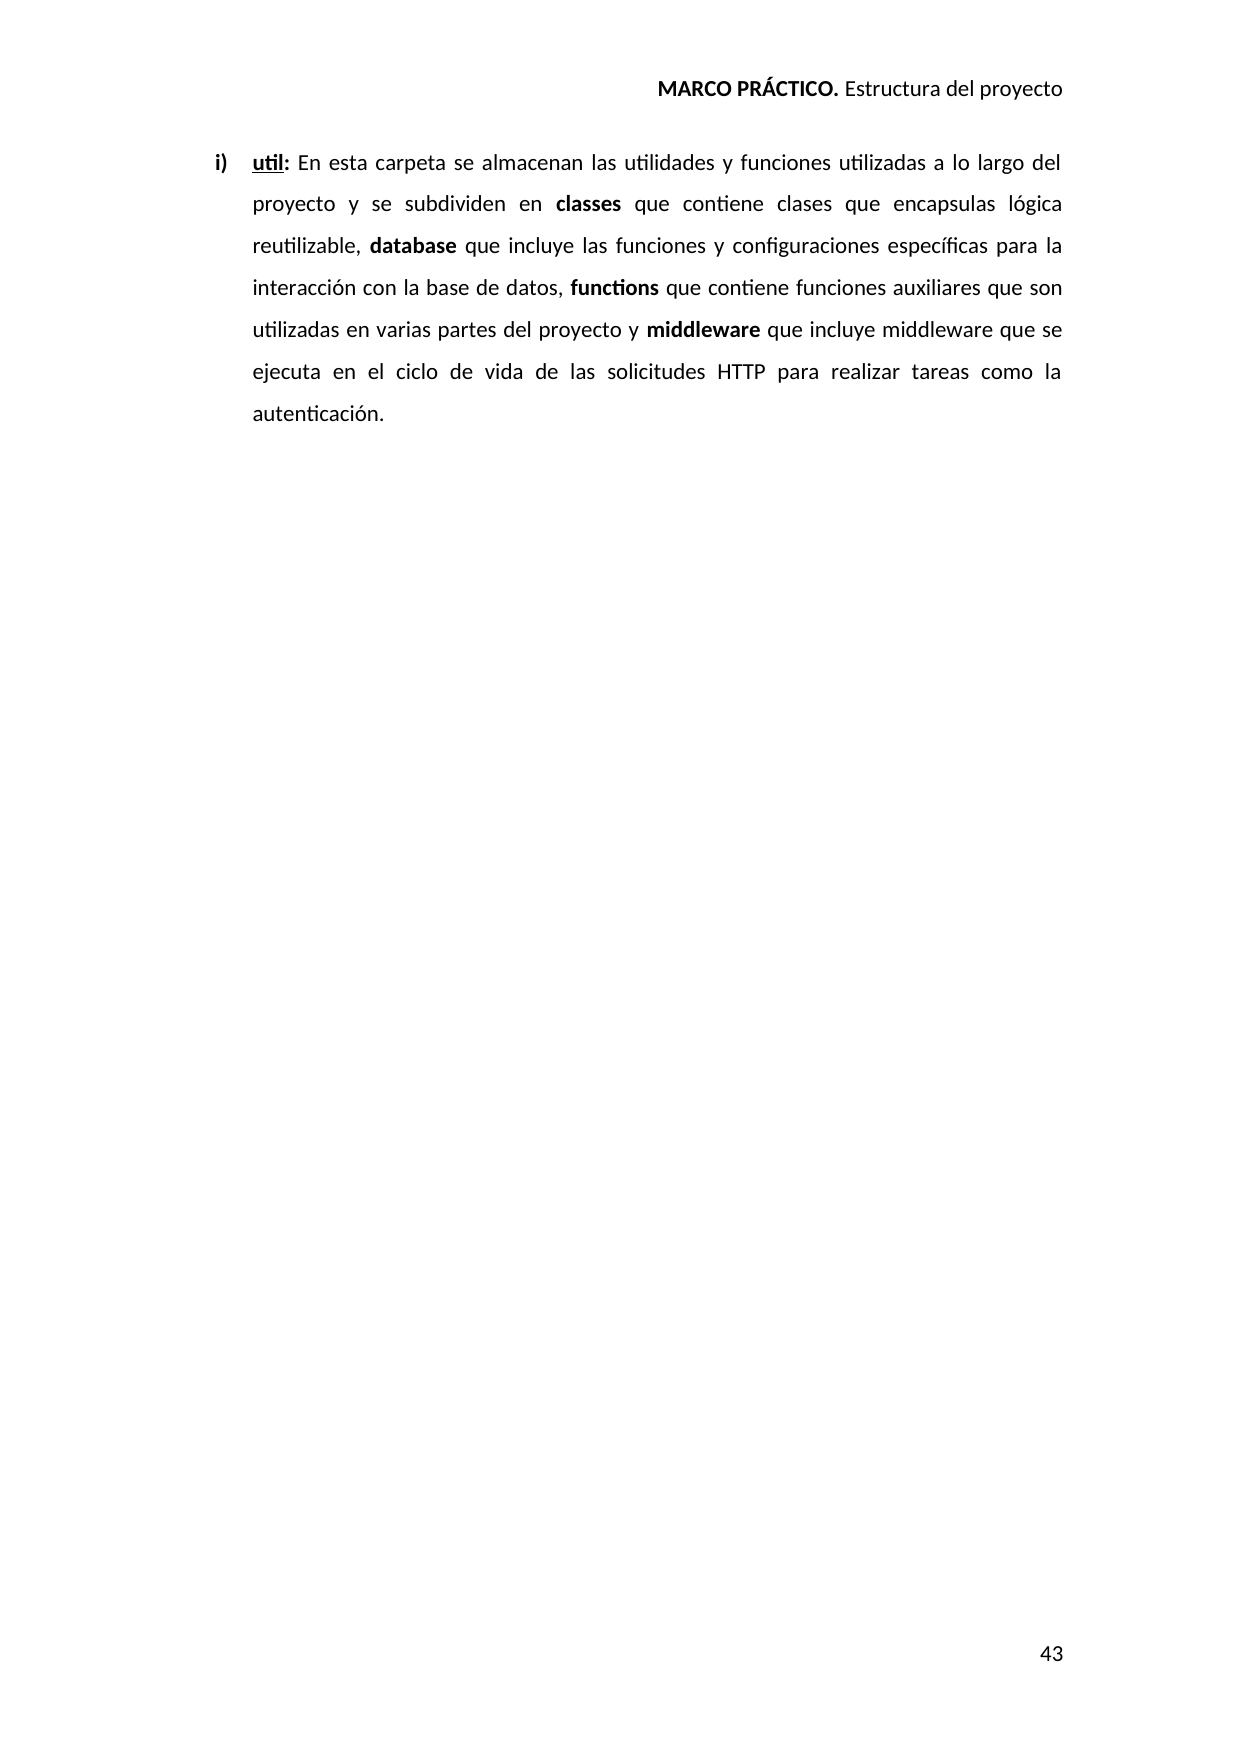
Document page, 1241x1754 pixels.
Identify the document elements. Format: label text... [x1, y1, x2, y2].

list util: En esta carpeta se almacenan las utilidades y funciones utilizadas a lo largo del proyecto y se subdividen en classes que contiene clases que encapsulas lógica reutilizable, database que incluye las funciones y configuraciones específicas para la interacción con la base de datos, functions que contiene funciones auxiliares que son utilizadas en varias partes del proyecto y middleware que incluye middleware que se ejecuta en el ciclo de vida de las solicitudes HTTP para realizar tareas como la autenticación. [215, 148, 1063, 427]
